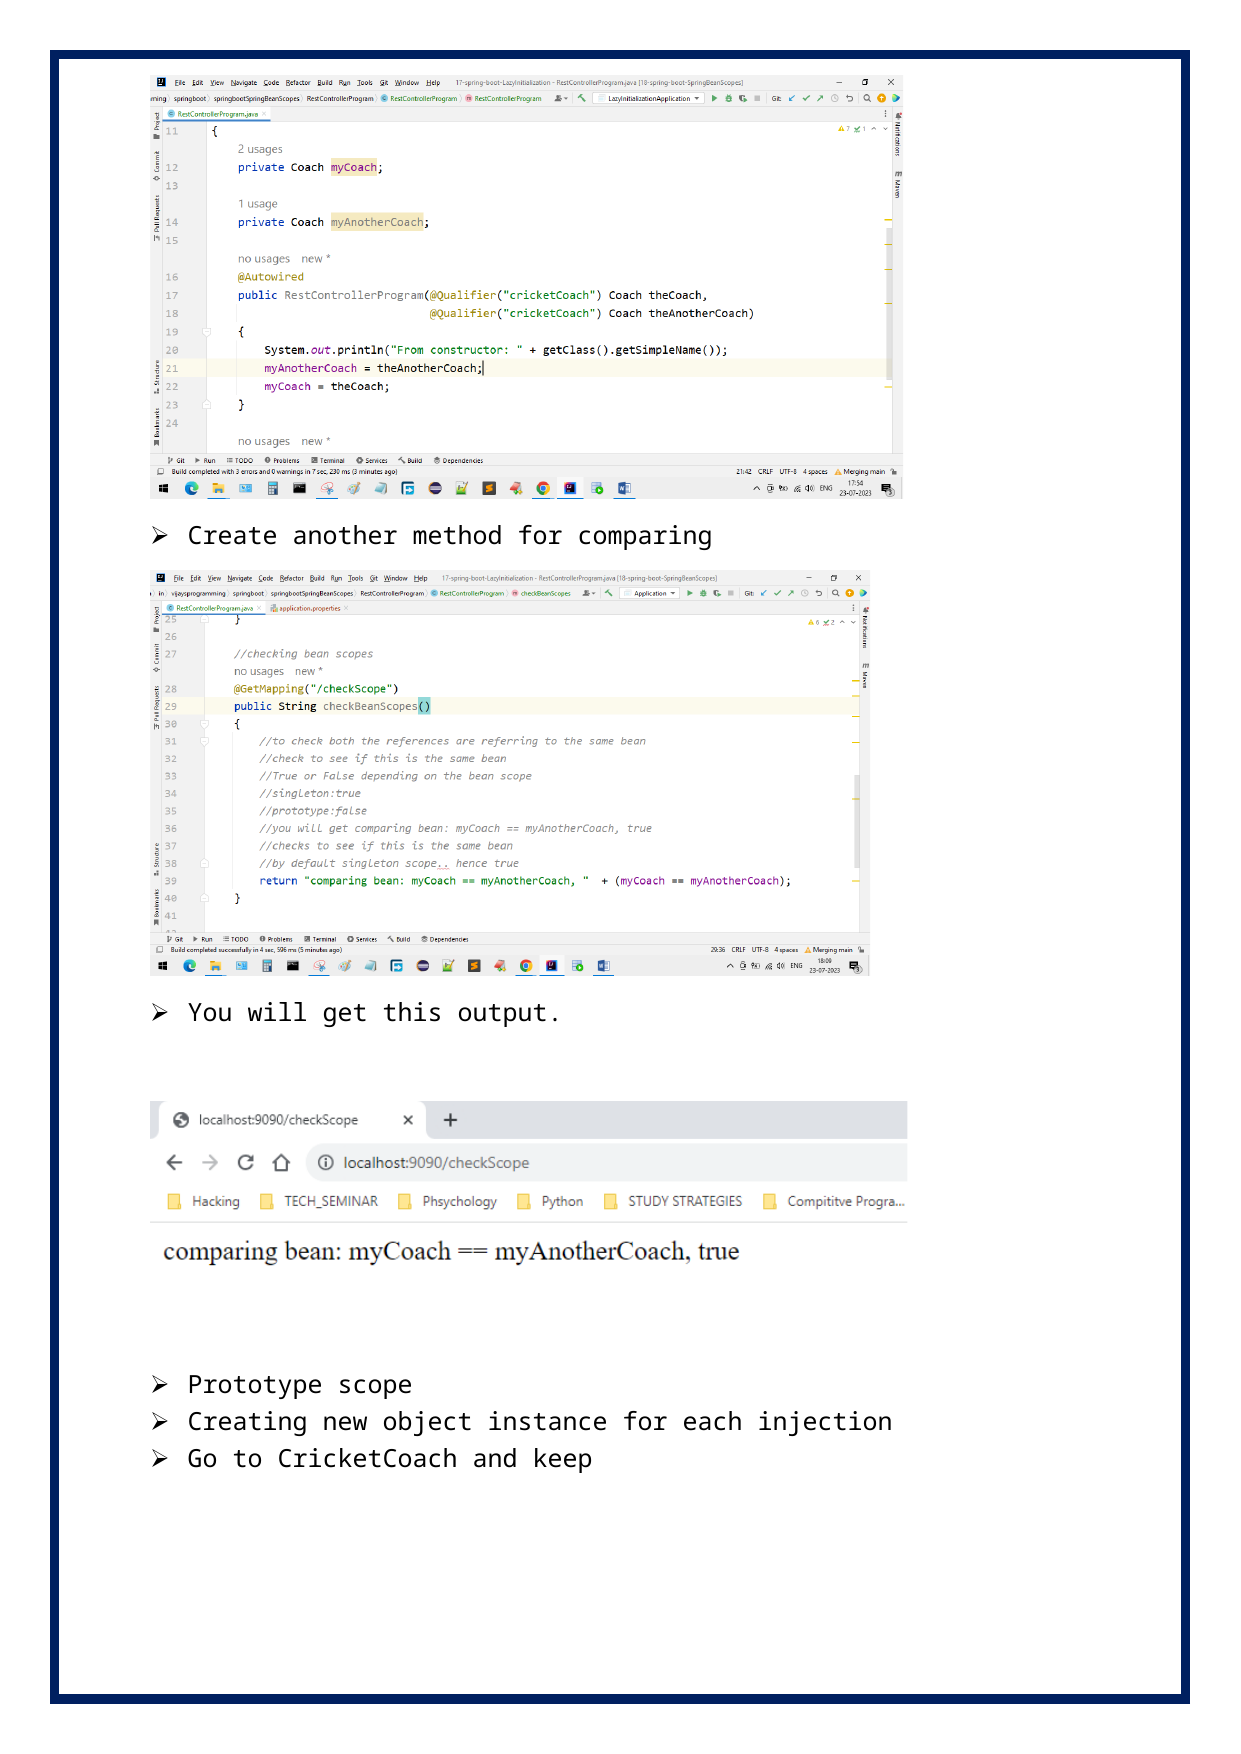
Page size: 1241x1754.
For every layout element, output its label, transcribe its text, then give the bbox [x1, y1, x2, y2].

list Go to CricketCoach and keep [150, 1441, 1165, 1474]
list Create another method for comparing [150, 517, 1165, 551]
picture [150, 570, 871, 976]
list Creating new object instance for each injection [150, 1404, 1165, 1438]
list You will get this output. [150, 994, 1165, 1028]
picture [150, 75, 904, 499]
list Prototype scope [150, 1367, 1165, 1401]
picture [150, 1101, 908, 1349]
